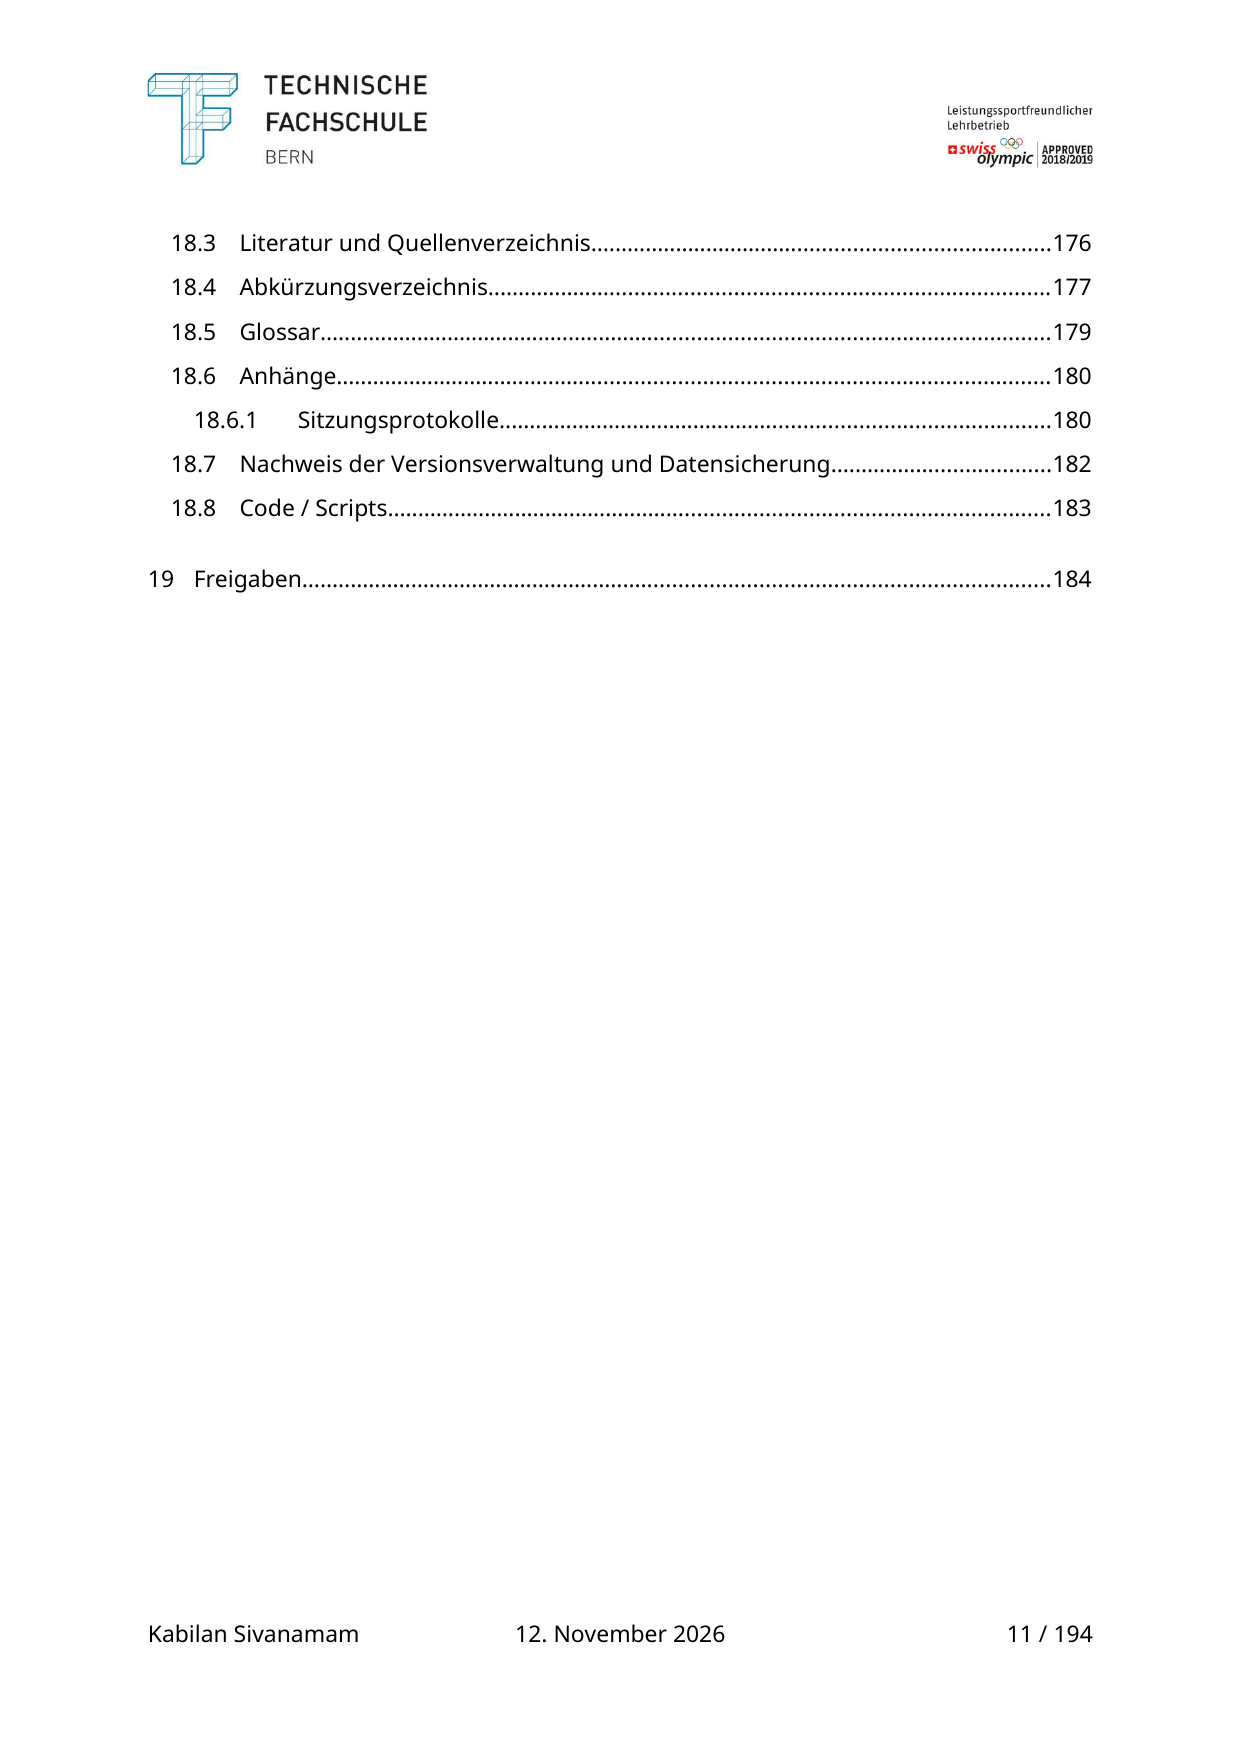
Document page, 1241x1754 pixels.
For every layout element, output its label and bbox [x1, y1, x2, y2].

picture [147, 73, 1093, 196]
